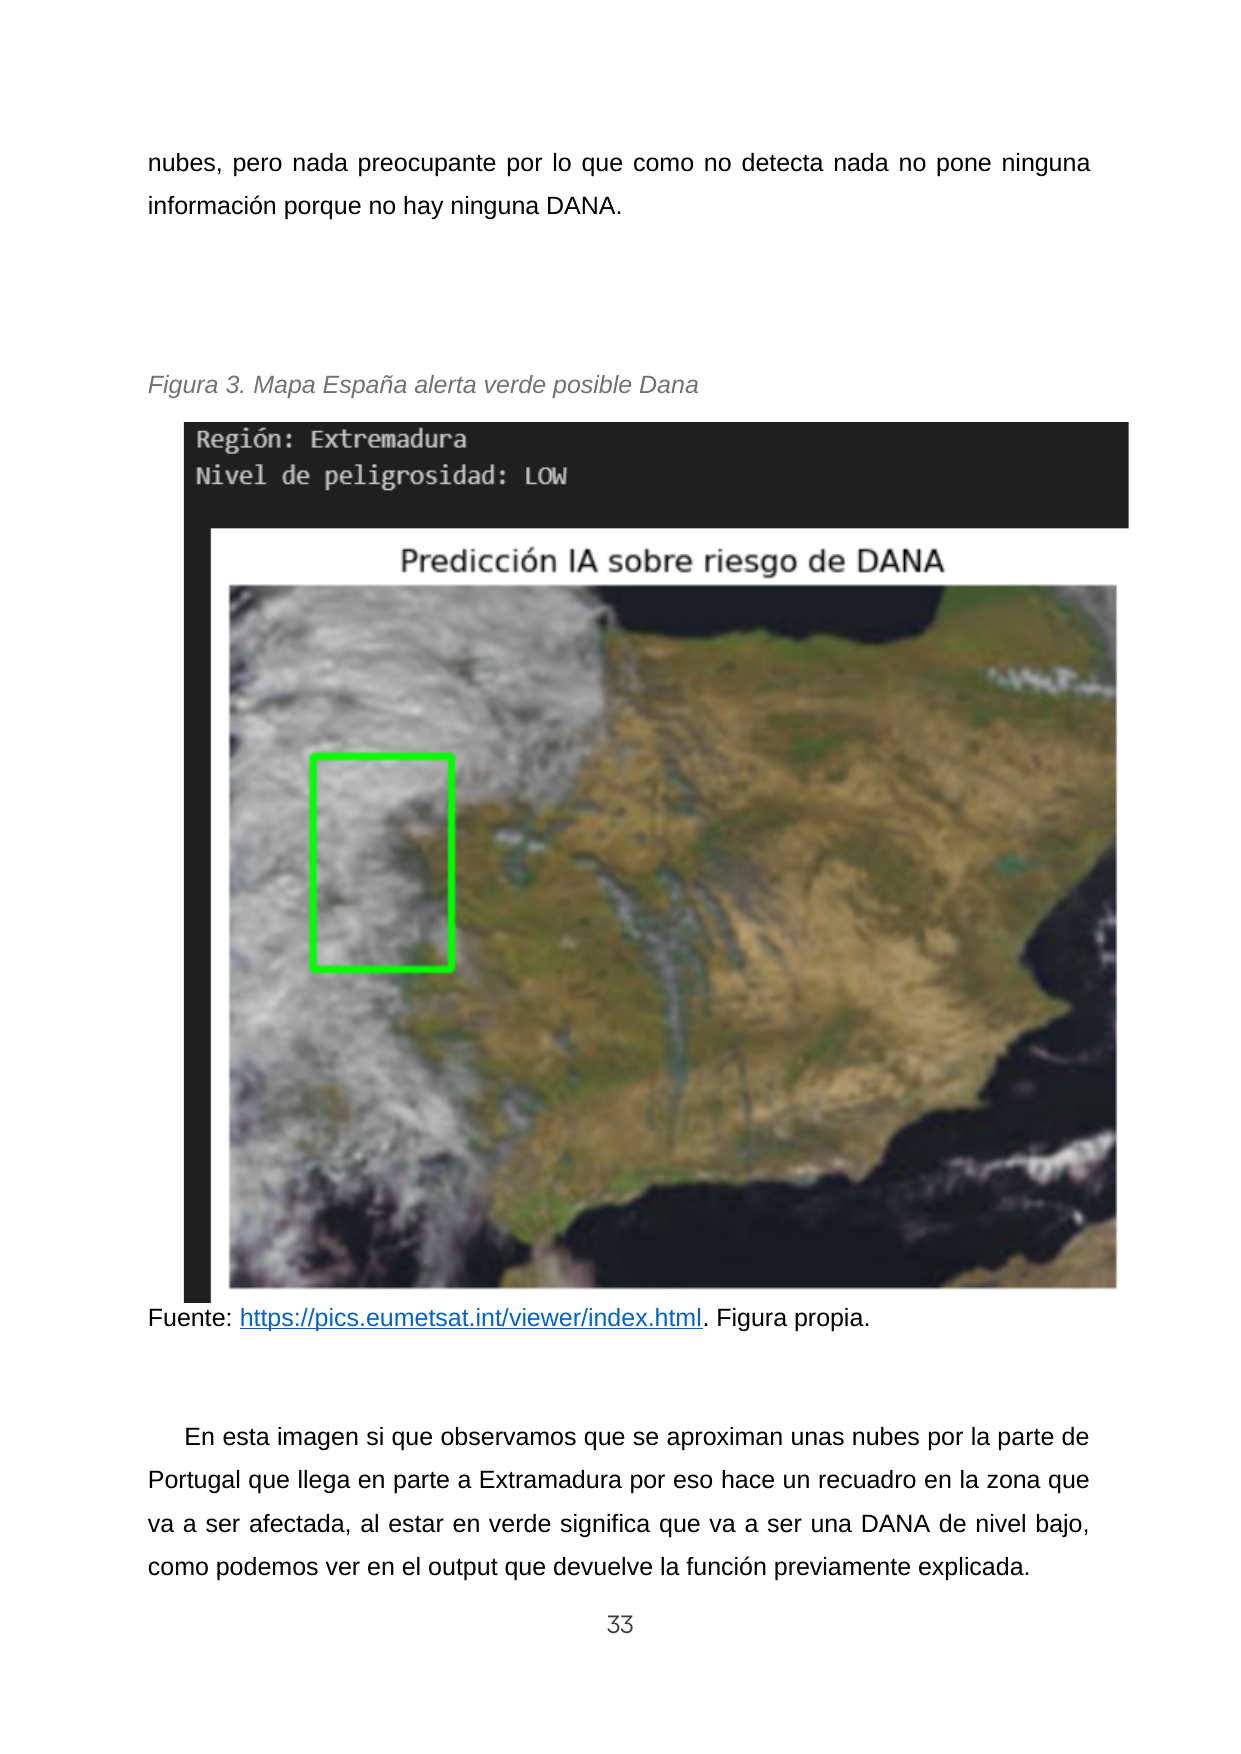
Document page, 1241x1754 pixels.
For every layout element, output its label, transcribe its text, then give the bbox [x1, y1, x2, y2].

picture [183, 422, 1129, 1303]
text En esta imagen si que observamos que se aproximan unas nubes por la parte de Portugal que llega en parte a Extramadura por eso hace un recuadro en la zona que va a ser afectada, al estar en verde significa que va a ser una DANA de nivel bajo, como podemos ver en el output que devuelve la función previamente explicada. [148, 1422, 1092, 1580]
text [148, 148, 1092, 219]
text Figura 3. Mapa España alerta verde posible Dana [148, 370, 1092, 399]
